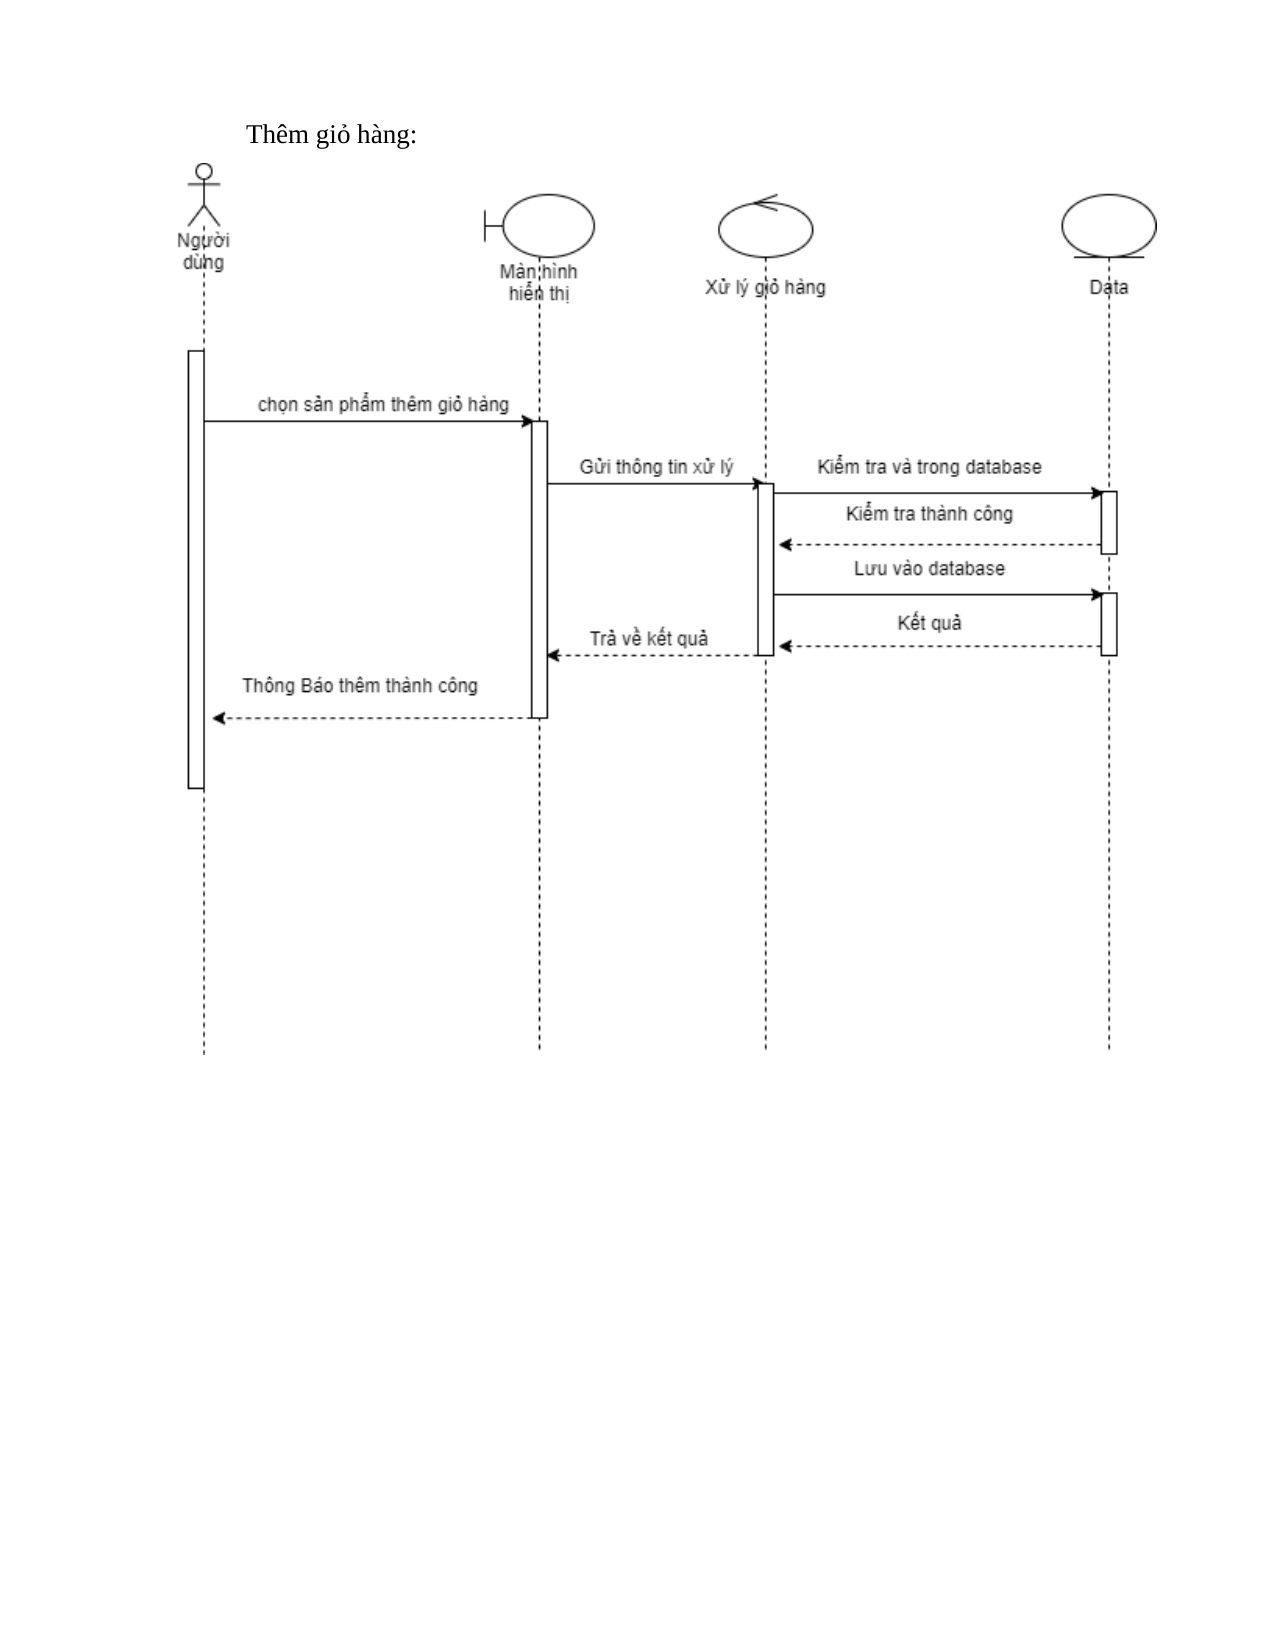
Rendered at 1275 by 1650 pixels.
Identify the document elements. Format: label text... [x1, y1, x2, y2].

picture [177, 163, 1157, 1055]
text Thêm giỏ hàng: [177, 118, 1157, 163]
